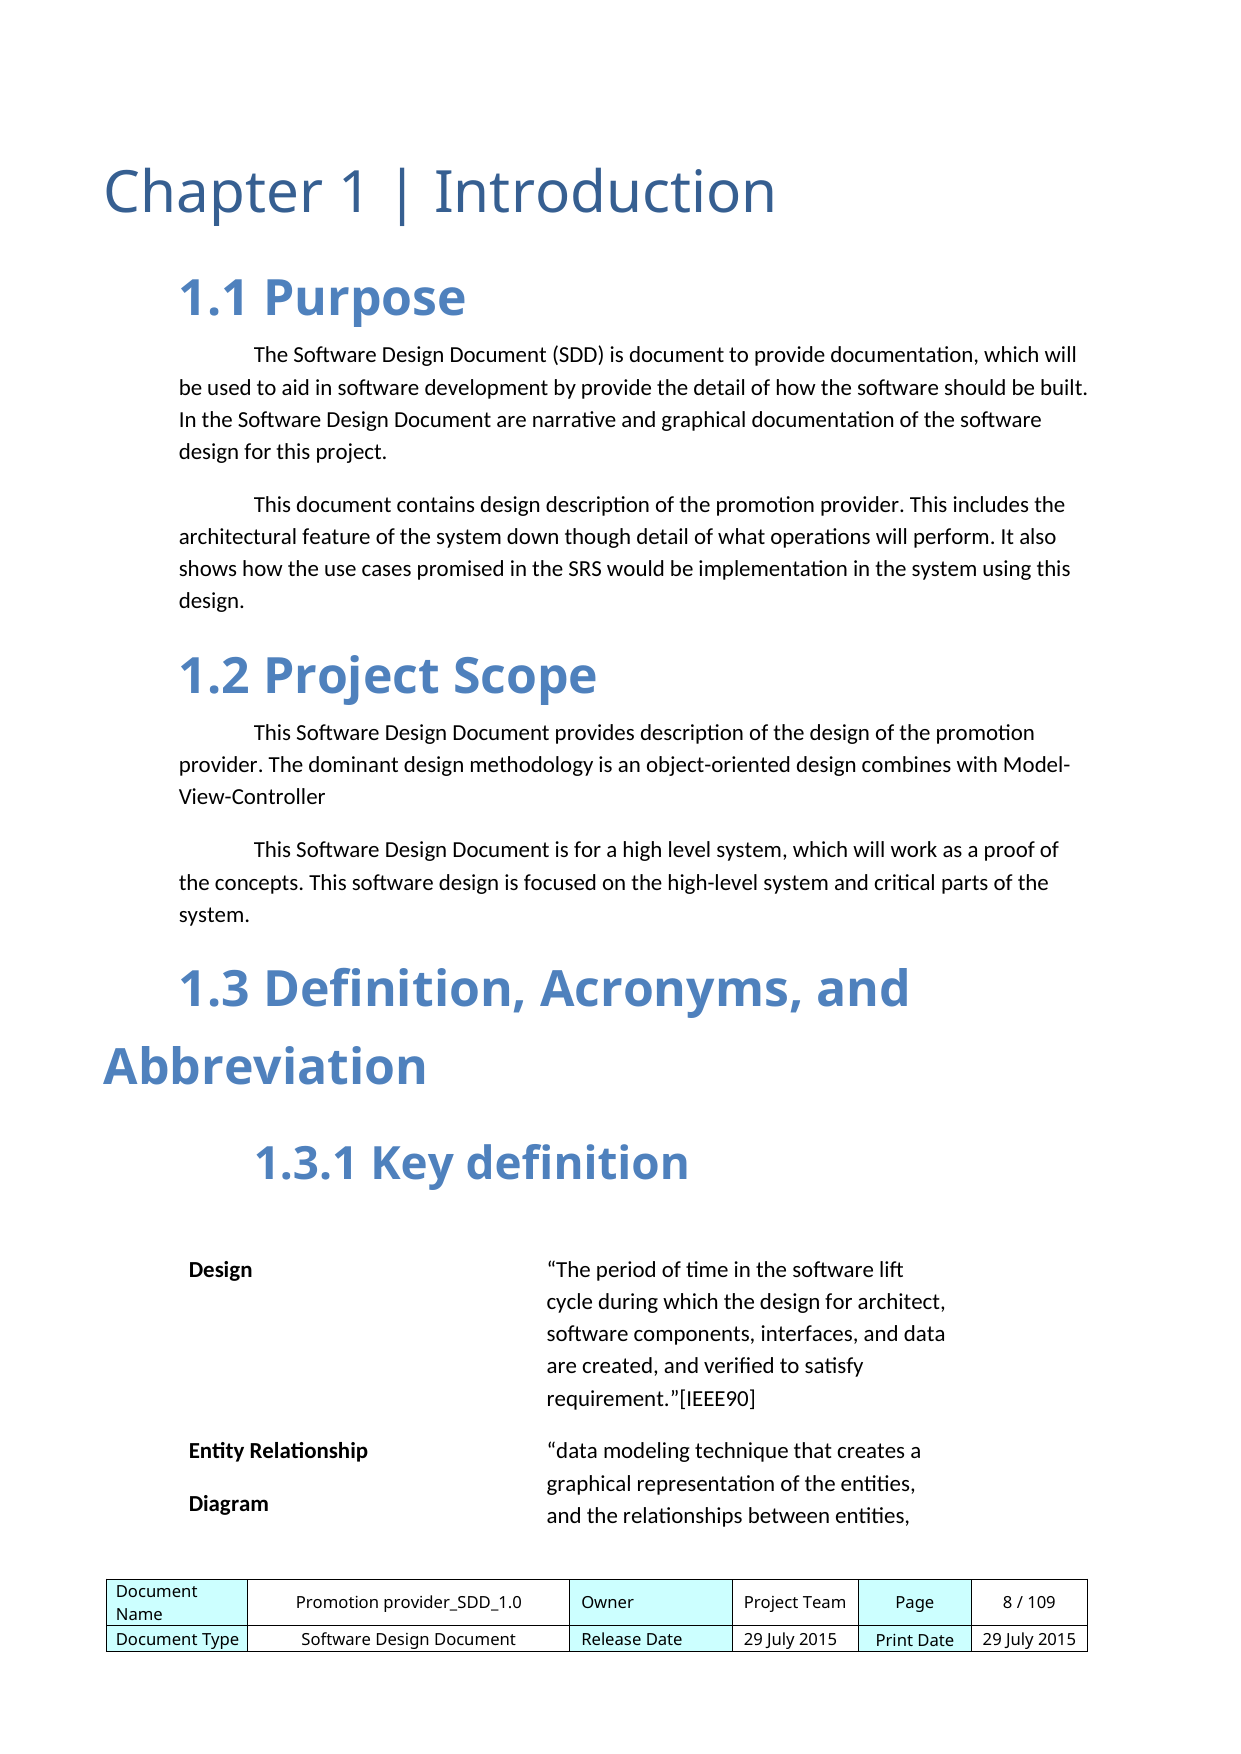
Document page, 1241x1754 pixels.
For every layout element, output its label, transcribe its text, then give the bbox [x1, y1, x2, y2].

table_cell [535, 1436, 967, 1542]
text This Software Design Document is for a high level system, which will work as a proof of the concepts. This software design is focused on the high-level system and critical parts of the system. [178, 835, 1090, 928]
text This document contains design description of the promotion provider. This includes the architectural feature of the system down though detail of what operations will perform. It also shows how the use cases promised in the SRS would be implementation in the system using this design. [178, 490, 1090, 615]
subtitle 1.1 Purpose [103, 262, 1090, 330]
subtitle 1.3 Definition, Acronyms, and Abbreviation [103, 953, 1090, 1099]
table_header Design [104, 1255, 535, 1436]
text This Software Design Document provides description of the design of the promotion provider. The dominant design methodology is an object-oriented design combines with Model-View-Controller [178, 718, 1090, 810]
subtitle Chapter 1 | Introduction [103, 150, 1090, 229]
subtitle 1.2 Project Scope [103, 640, 1090, 708]
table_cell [104, 1436, 535, 1542]
text The Software Design Document (SDD) is document to provide documentation, which will be used to aid in software development by provide the detail of how the software should be built. In the Software Design Document are narrative and graphical documentation of the software design for this project. [178, 341, 1090, 465]
subtitle 1.3.1 Key definition [103, 1130, 1090, 1193]
table_header “The period of time in the software lift cycle during which the design for architect, software components, interfaces, and data are created, and verified to satisfy requirement.”[IEEE90] [535, 1255, 967, 1436]
